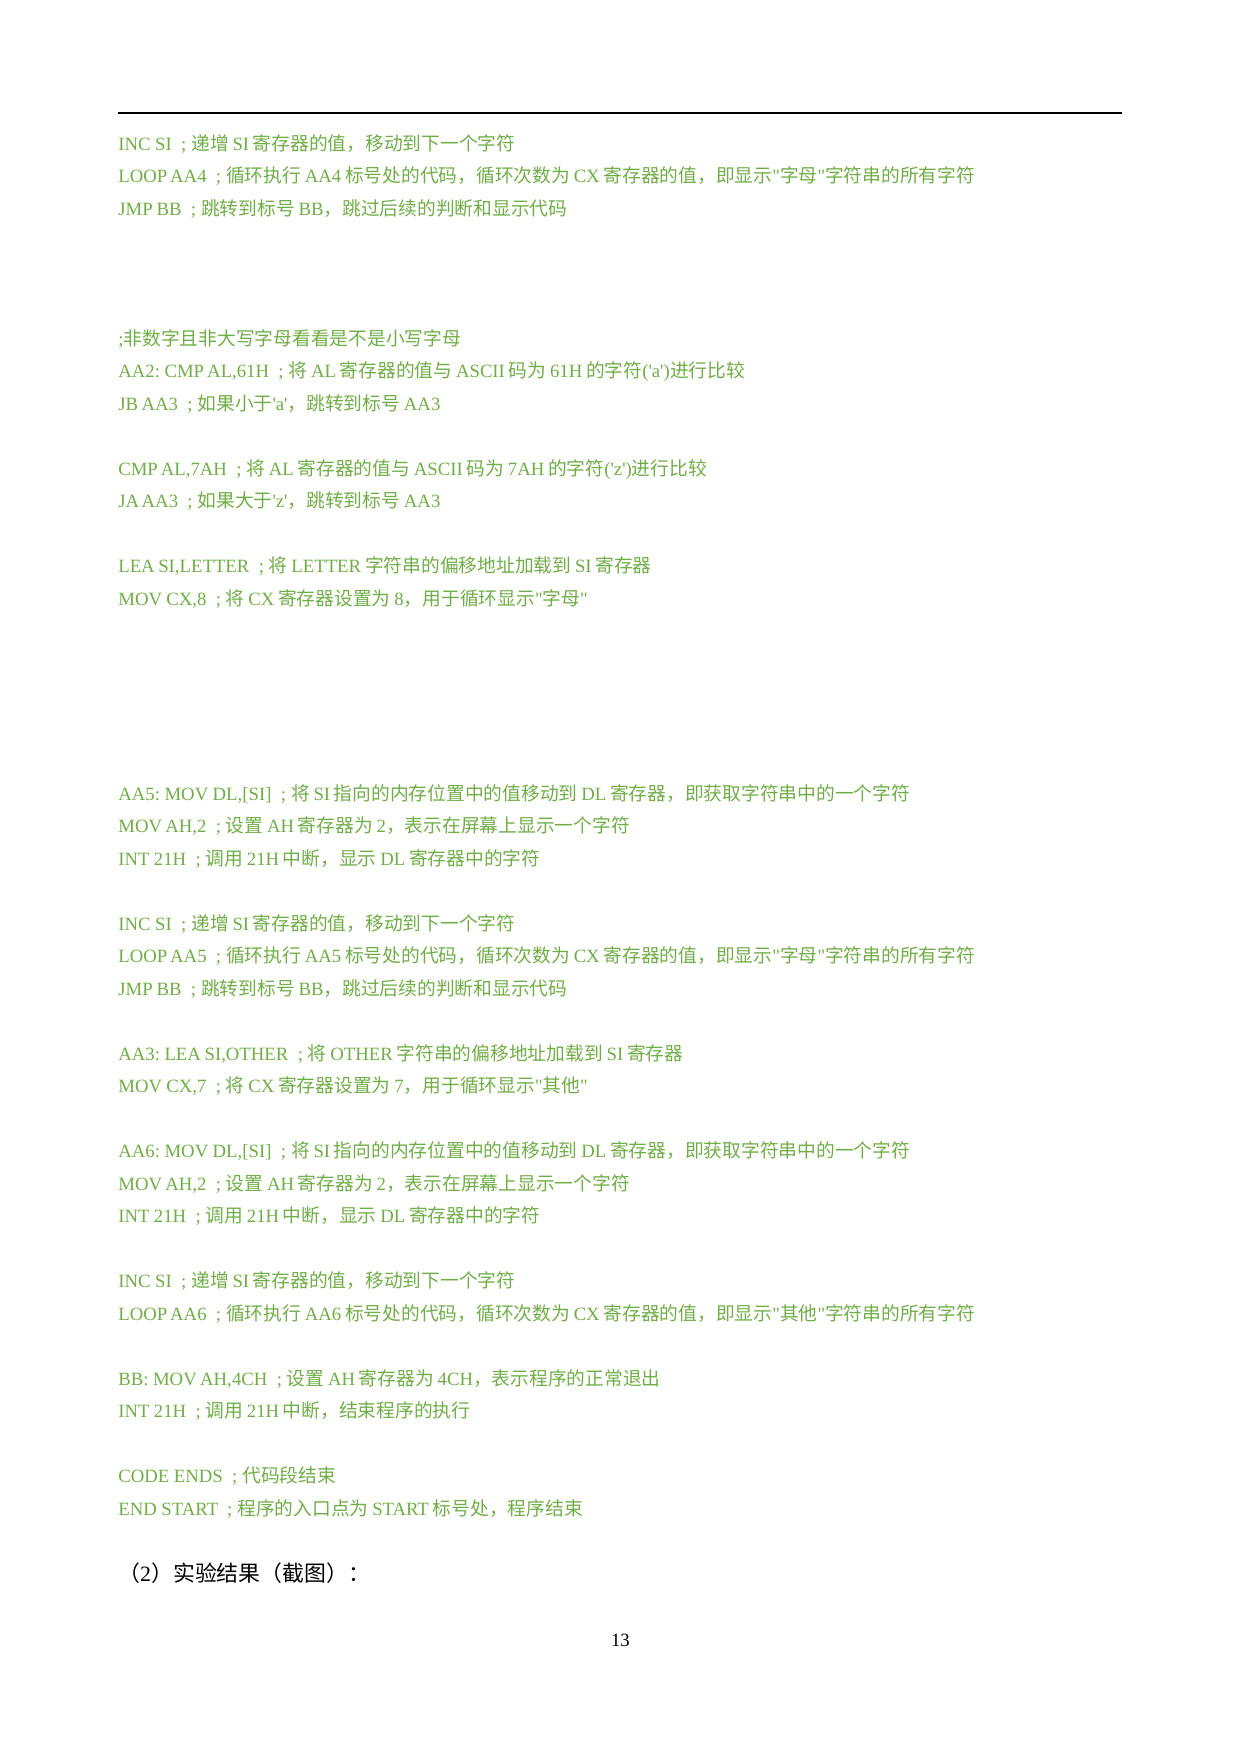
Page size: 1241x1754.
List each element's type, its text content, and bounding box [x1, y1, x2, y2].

text LOOP AA6 ; 循环执行AA6标号处的代码，循环次数为CX寄存器的值，即显示"其他"字符串的所有字符 [118, 1296, 1122, 1328]
text MOV AH,2 ; 设置AH寄存器为2，表示在屏幕上显示一个字符 [118, 808, 1122, 841]
text AA6: MOV DL,[SI] ; 将SI指向的内存位置中的值移动到DL寄存器，即获取字符串中的一个字符 [118, 1133, 1122, 1166]
text JMP BB ; 跳转到标号BB，跳过后续的判断和显示代码 [118, 971, 1122, 1003]
text LEA SI,LETTER ; 将LETTER字符串的偏移地址加载到SI寄存器 [118, 548, 1122, 581]
text MOV CX,8 ; 将CX寄存器设置为8，用于循环显示"字母" [118, 581, 1122, 613]
text BB: MOV AH,4CH ; 设置AH寄存器为4CH，表示程序的正常退出 [118, 1361, 1122, 1393]
text MOV AH,2 ; 设置AH寄存器为2，表示在屏幕上显示一个字符 [118, 1166, 1122, 1198]
text CODE ENDS ; 代码段结束 [118, 1458, 1122, 1491]
text AA3: LEA SI,OTHER ; 将OTHER字符串的偏移地址加载到SI寄存器 [118, 1036, 1122, 1068]
text INC SI ; 递增SI寄存器的值，移动到下一个字符 [118, 126, 1122, 158]
text AA5: MOV DL,[SI] ; 将SI指向的内存位置中的值移动到DL寄存器，即获取字符串中的一个字符 [118, 776, 1122, 808]
text （2）实验结果（截图）： [118, 1556, 1122, 1588]
text INT 21H ; 调用21H中断，结束程序的执行 [118, 1393, 1122, 1426]
text AA2: CMP AL,61H ; 将AL寄存器的值与ASCII码为61H的字符('a')进行比较 [118, 353, 1122, 386]
text JMP BB ; 跳转到标号BB，跳过后续的判断和显示代码 [118, 191, 1122, 223]
text INT 21H ; 调用21H中断，显示DL寄存器中的字符 [118, 841, 1122, 873]
text INC SI ; 递增SI寄存器的值，移动到下一个字符 [118, 906, 1122, 938]
text JA AA3 ; 如果大于'z'，跳转到标号AA3 [118, 483, 1122, 516]
text JB AA3 ; 如果小于'a'，跳转到标号AA3 [118, 386, 1122, 418]
text INT 21H ; 调用21H中断，显示DL寄存器中的字符 [118, 1198, 1122, 1231]
text ;非数字且非大写字母看看是不是小写字母 [118, 321, 1122, 353]
text INC SI ; 递增SI寄存器的值，移动到下一个字符 [118, 1263, 1122, 1296]
text END START ; 程序的入口点为START标号处，程序结束 [118, 1491, 1122, 1523]
text CMP AL,7AH ; 将AL寄存器的值与ASCII码为7AH的字符('z')进行比较 [118, 451, 1122, 483]
text LOOP AA5 ; 循环执行AA5标号处的代码，循环次数为CX寄存器的值，即显示"字母"字符串的所有字符 [118, 938, 1122, 971]
text MOV CX,7 ; 将CX寄存器设置为7，用于循环显示"其他" [118, 1068, 1122, 1101]
text LOOP AA4 ; 循环执行AA4标号处的代码，循环次数为CX寄存器的值，即显示"字母"字符串的所有字符 [118, 158, 1122, 191]
